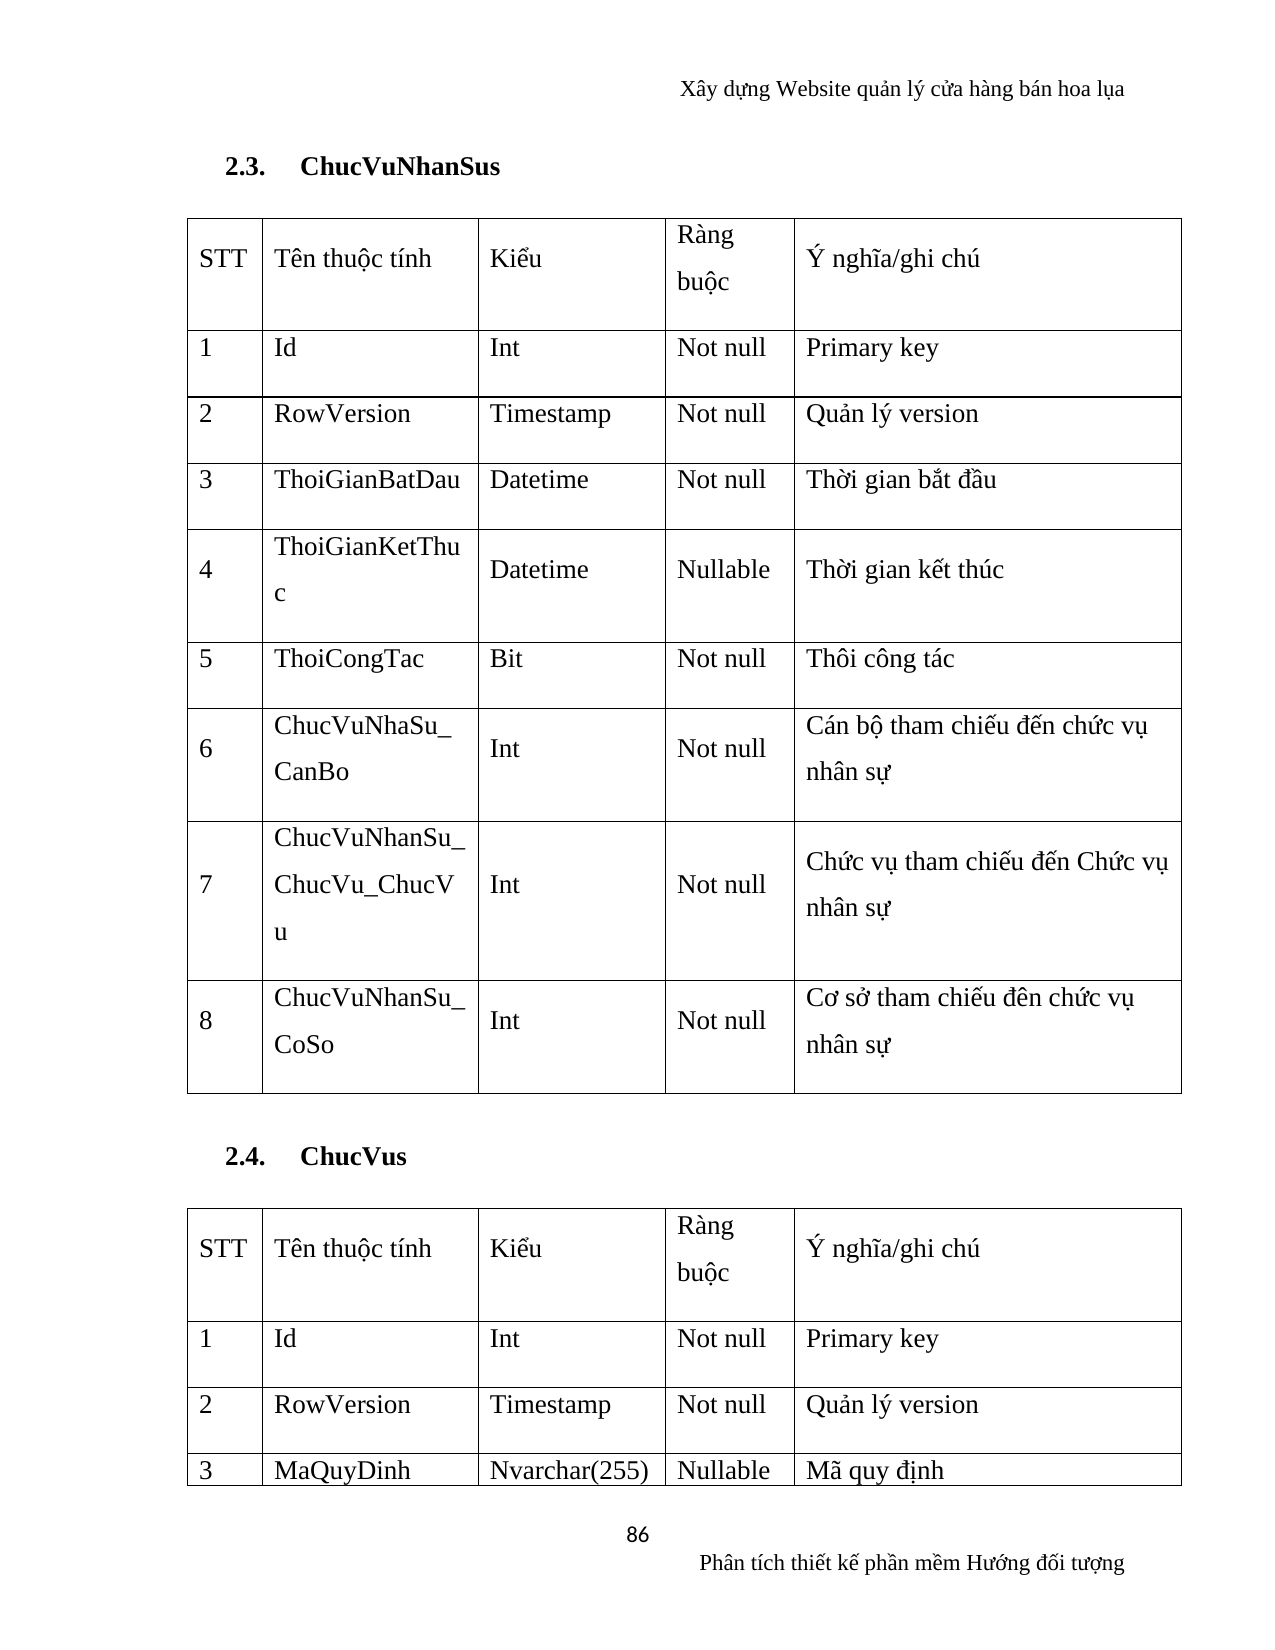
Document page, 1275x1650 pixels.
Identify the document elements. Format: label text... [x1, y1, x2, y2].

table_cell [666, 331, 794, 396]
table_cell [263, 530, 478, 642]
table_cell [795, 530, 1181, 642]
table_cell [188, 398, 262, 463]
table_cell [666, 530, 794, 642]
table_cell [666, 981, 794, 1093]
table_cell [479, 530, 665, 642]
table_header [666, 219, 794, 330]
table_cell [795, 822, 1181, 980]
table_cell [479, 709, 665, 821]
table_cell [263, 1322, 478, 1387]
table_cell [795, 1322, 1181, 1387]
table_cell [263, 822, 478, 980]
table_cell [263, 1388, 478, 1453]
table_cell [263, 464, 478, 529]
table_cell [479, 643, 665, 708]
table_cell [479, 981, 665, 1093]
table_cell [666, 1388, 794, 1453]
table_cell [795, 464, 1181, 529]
list ChucVus [225, 1141, 1125, 1172]
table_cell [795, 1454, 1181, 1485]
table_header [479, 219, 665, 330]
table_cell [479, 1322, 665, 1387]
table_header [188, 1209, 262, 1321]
list ChucVuNhanSus [225, 150, 1125, 181]
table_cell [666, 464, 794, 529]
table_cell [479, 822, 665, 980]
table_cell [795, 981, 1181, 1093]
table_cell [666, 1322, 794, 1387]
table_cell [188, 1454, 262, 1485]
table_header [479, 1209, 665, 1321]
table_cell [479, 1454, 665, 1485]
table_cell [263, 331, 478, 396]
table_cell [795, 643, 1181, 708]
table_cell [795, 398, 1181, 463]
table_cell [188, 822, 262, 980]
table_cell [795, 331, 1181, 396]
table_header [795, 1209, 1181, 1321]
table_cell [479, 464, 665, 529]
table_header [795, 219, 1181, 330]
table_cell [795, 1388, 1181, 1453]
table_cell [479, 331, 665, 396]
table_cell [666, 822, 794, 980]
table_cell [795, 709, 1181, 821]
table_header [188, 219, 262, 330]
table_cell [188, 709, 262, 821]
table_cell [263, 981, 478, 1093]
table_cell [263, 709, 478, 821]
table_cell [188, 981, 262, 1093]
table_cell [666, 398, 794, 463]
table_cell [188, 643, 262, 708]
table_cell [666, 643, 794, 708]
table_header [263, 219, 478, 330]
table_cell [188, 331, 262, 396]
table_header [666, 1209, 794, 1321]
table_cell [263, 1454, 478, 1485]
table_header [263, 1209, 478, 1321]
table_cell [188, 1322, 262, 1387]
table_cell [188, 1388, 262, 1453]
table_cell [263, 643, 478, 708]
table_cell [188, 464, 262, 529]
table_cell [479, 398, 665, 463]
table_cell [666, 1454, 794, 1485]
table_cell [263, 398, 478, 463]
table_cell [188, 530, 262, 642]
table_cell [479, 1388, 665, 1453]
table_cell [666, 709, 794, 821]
